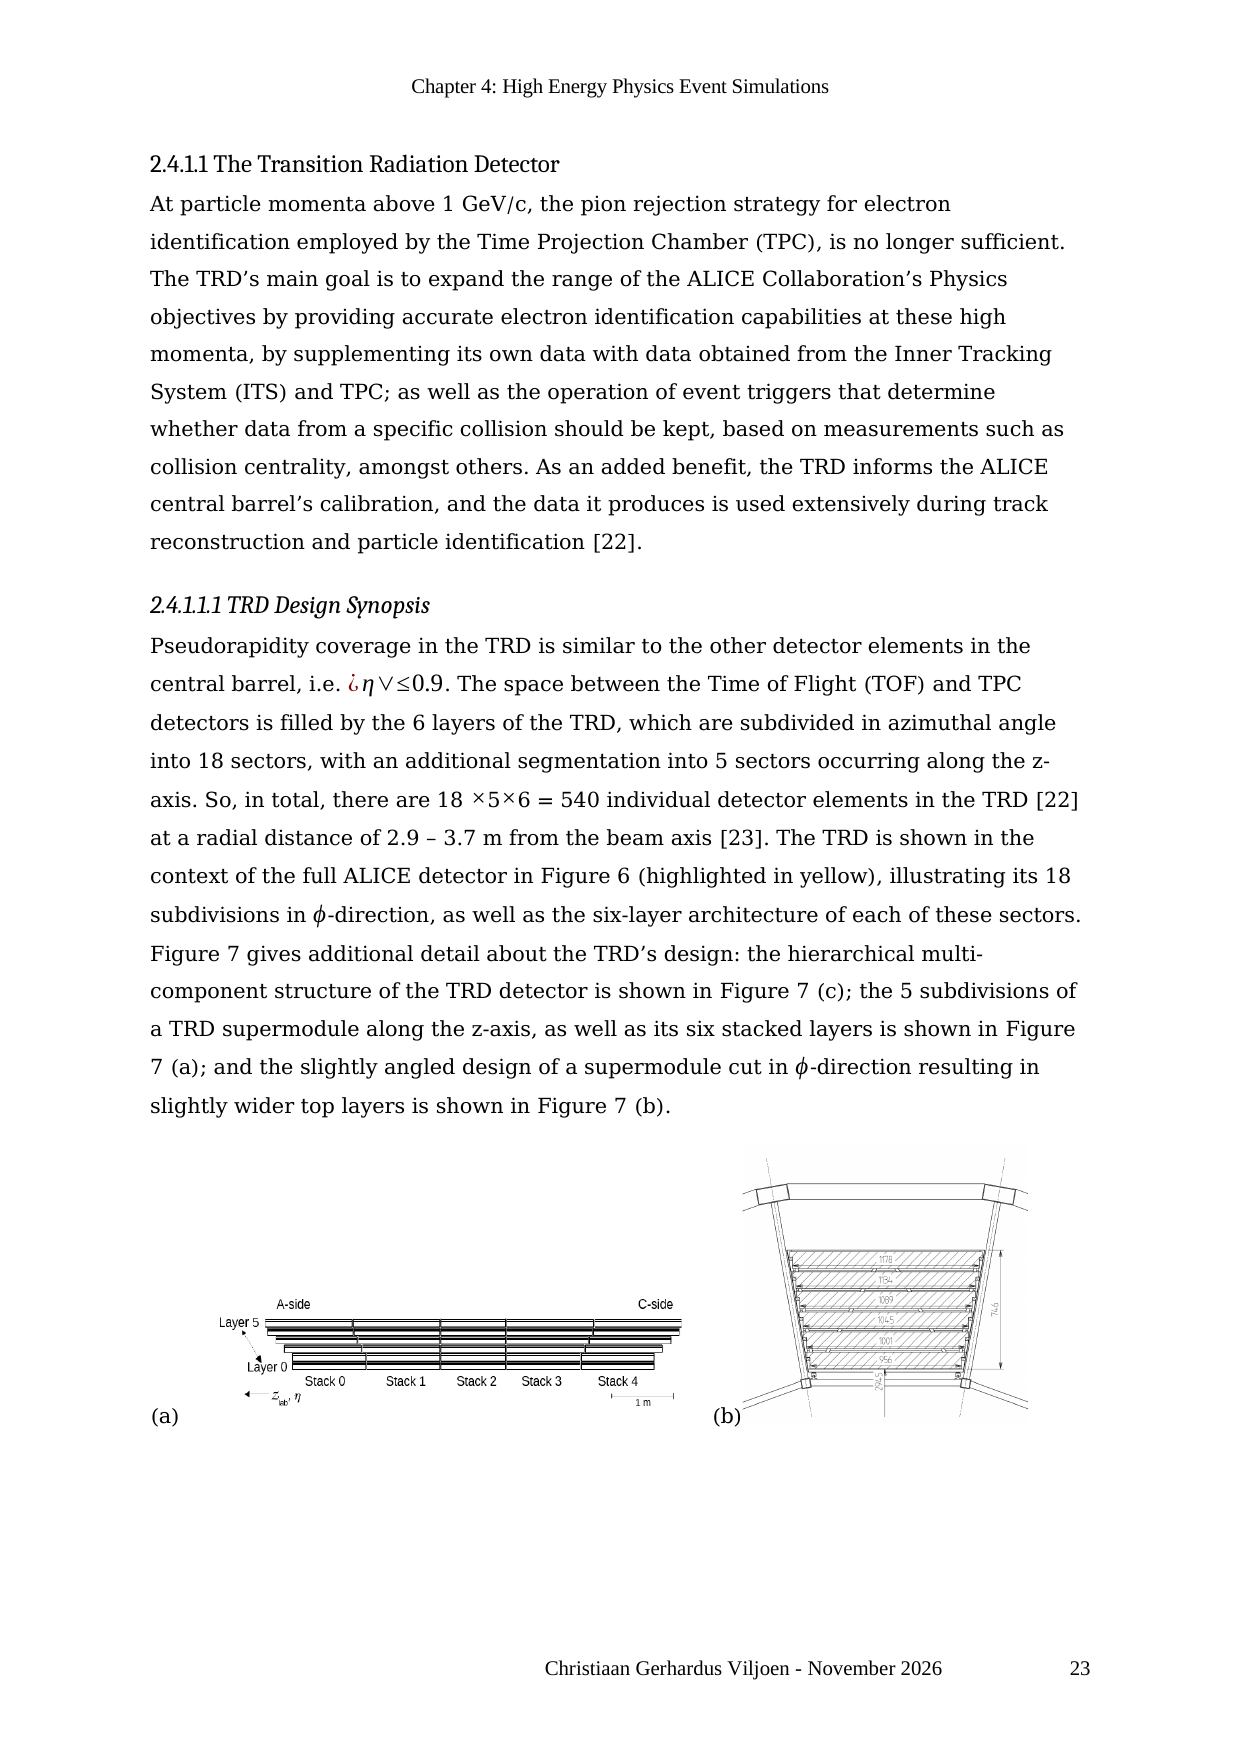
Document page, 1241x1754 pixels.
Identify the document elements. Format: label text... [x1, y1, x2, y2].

picture [742, 1142, 1028, 1424]
text Pseudorapidity coverage in the TRD is similar to the other detector elements in the central barrel, i.e. . The space between the Time of Flight (TOF) and TPC detectors is filled by the 6 layers of the TRD, which are subdivided in azimuthal angle into 18 sectors, with an additional segmentation into 5 sectors occurring along the z-axis. So, in total, there are 18 56 = 540 individual detector elements in the TRD at a radial distance of 2.9 – 3.7 m from the beam axis . The TRD is shown in the context of the full ALICE detector in Figure 6 (highlighted in yellow), illustrating its 18 subdivisions in -direction, as well as the six-layer architecture of each of these sectors. Figure 7 gives additional detail about the TRD’s design: the hierarchical multi-component structure of the TRD detector is shown in Figure 7 (c); the 5 subdivisions of a TRD supermodule along the z-axis, as well as its six stacked layers is shown in Figure 7 (a); and the slightly angled design of a supermodule cut in -direction resulting in slightly wider top layers is shown in Figure 7 (b). [150, 632, 1090, 1118]
text At particle momenta above 1 GeV/c, the pion rejection strategy for electron identification employed by the Time Projection Chamber (TPC), is no longer sufficient. The TRD’s main goal is to expand the range of the ALICE Collaboration’s Physics objectives by providing accurate electron identification capabilities at these high momenta, by supplementing its own data with data obtained from the Inner Tracking System (ITS) and TPC; as well as the operation of event triggers that determine whether data from a specific collision should be kept, based on measurements such as collision centrality, amongst others. As an added benefit, the TRD informs the ALICE central barrel’s calibration, and the data it produces is used extensively during track reconstruction and particle identification . [150, 191, 1090, 554]
subtitle The Transition Radiation Detector [150, 150, 1090, 179]
subtitle TRD Design Synopsis [150, 591, 1090, 620]
picture [180, 1288, 712, 1424]
